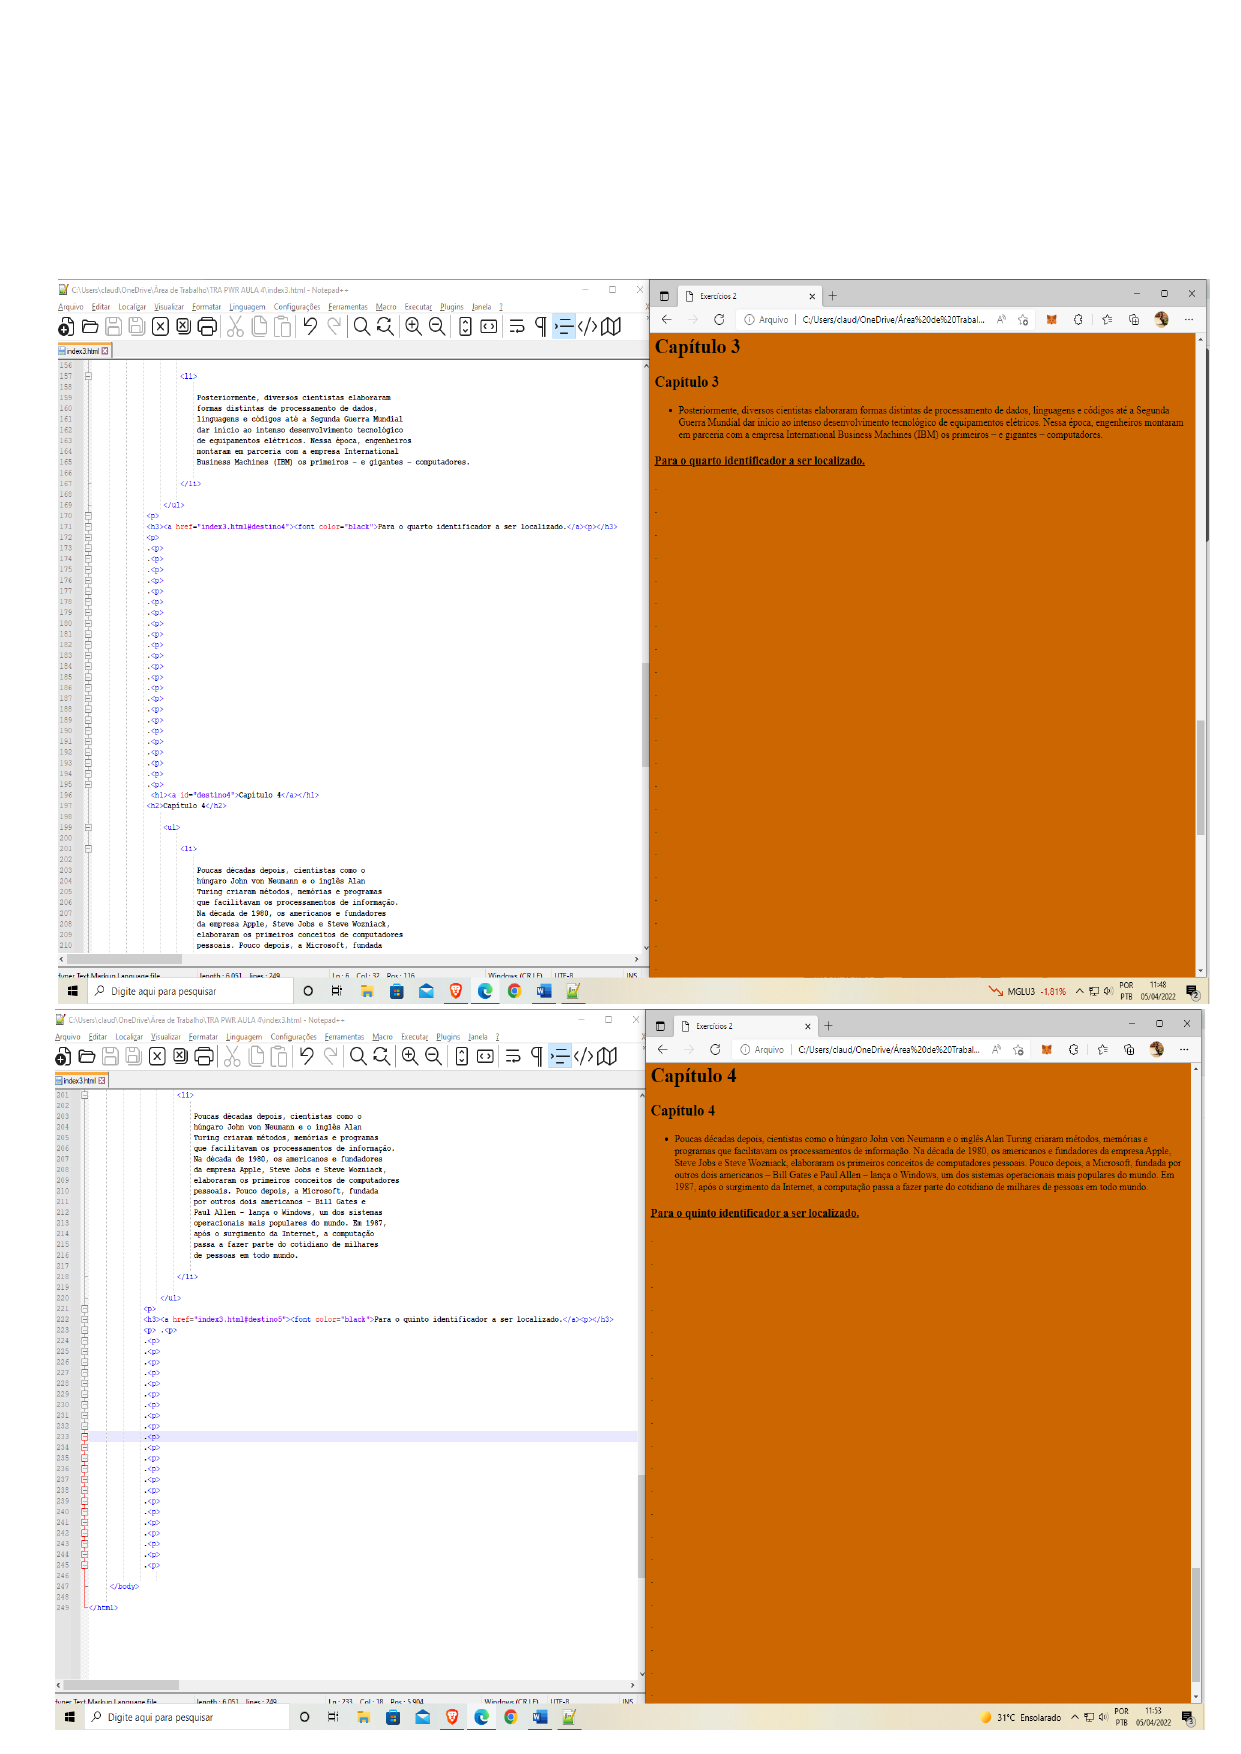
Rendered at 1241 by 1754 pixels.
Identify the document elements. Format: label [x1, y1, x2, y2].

picture [58, 279, 1210, 1004]
picture [55, 1009, 1206, 1730]
